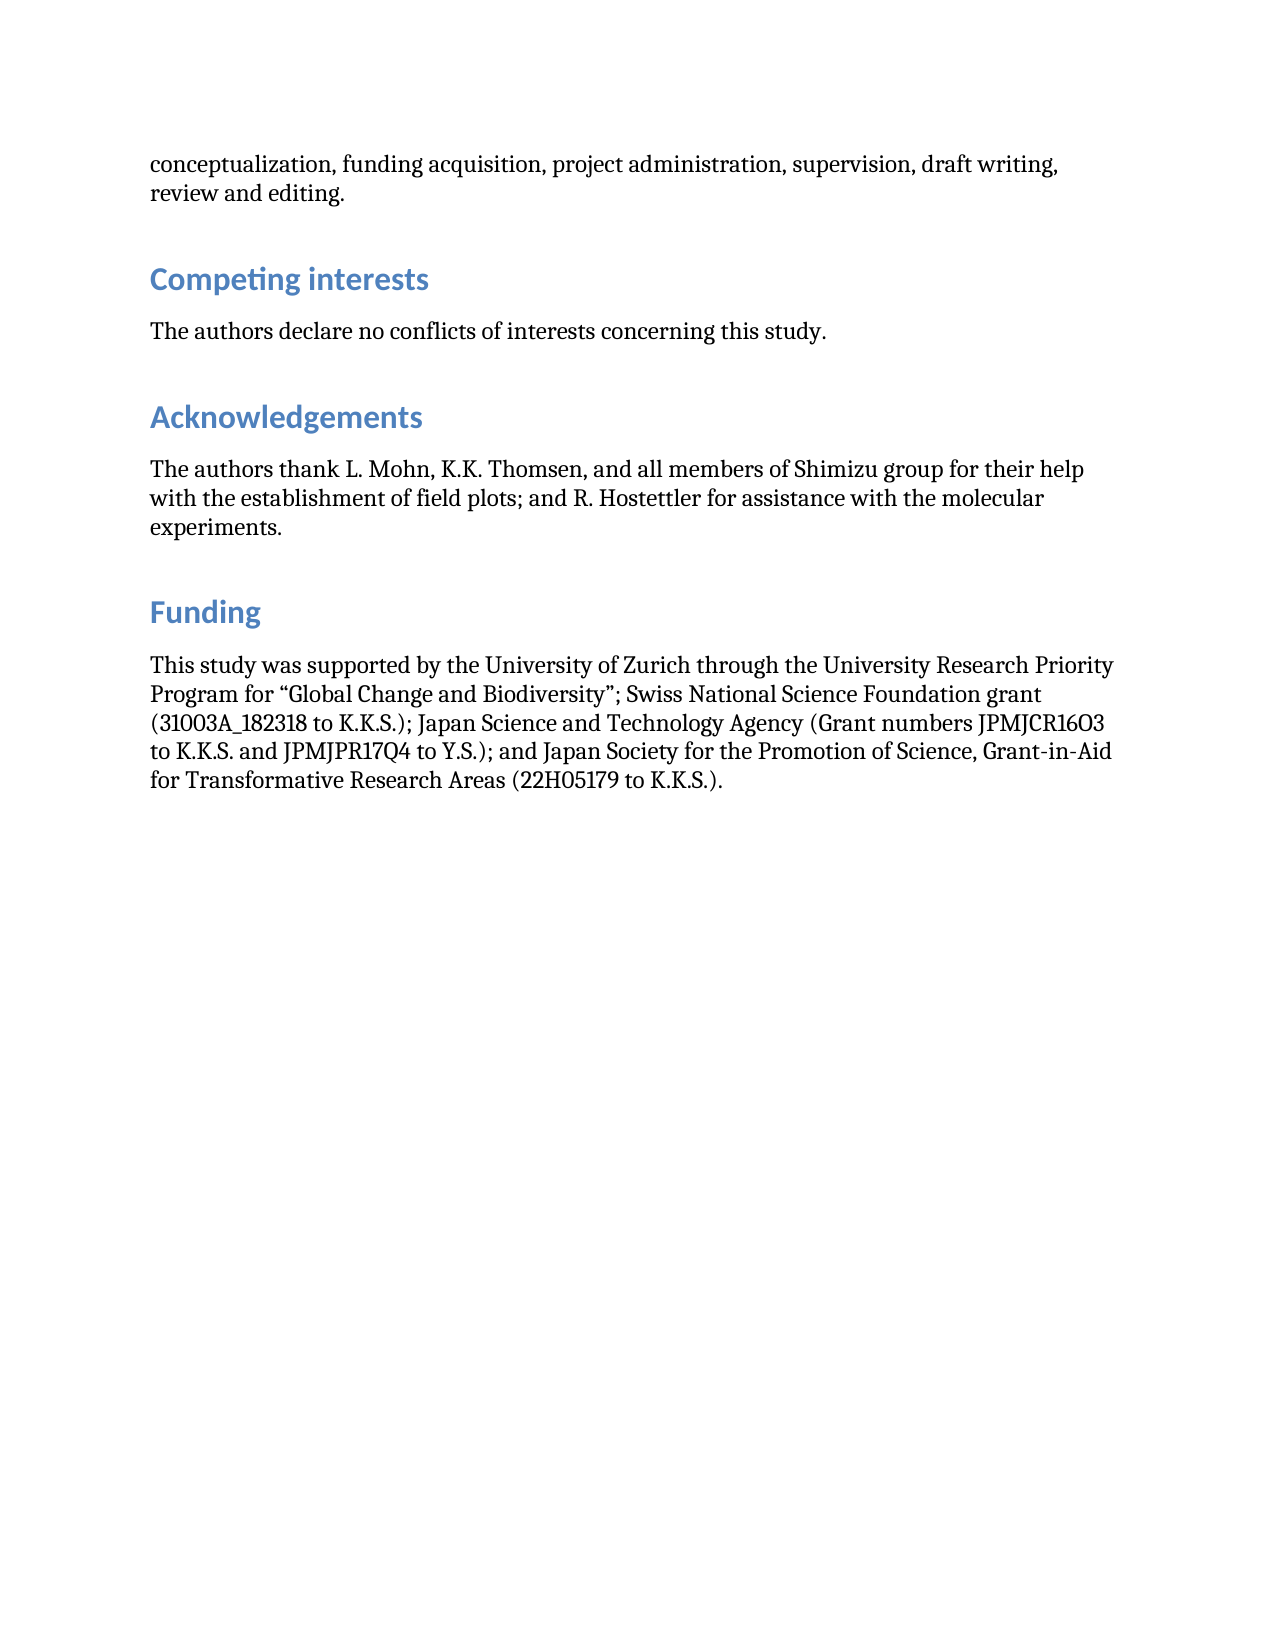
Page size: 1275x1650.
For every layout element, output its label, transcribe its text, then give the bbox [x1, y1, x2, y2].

subtitle Acknowledgements [150, 396, 1125, 436]
text The authors thank L. Mohn, K.K. Thomsen, and all members of Shimizu group for their help with the establishment of field plots; and R. Hostettler for assistance with the molecular experiments. [150, 455, 1125, 541]
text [150, 150, 1125, 207]
subtitle Funding [150, 591, 1125, 632]
subtitle Competing interests [150, 257, 1125, 298]
text The authors declare no conflicts of interests concerning this study. [150, 317, 1125, 346]
text This study was supported by the University of Zurich through the University Research Priority Program for “Global Change and Biodiversity”; Swiss National Science Foundation grant (31003A_182318 to K.K.S.); Japan Science and Technology Agency (Grant numbers JPMJCR16O3 to K.K.S. and JPMJPR17Q4 to Y.S.); and Japan Society for the Promotion of Science, Grant-in-Aid for Transformative Research Areas (22H05179 to K.K.S.). [150, 651, 1125, 795]
